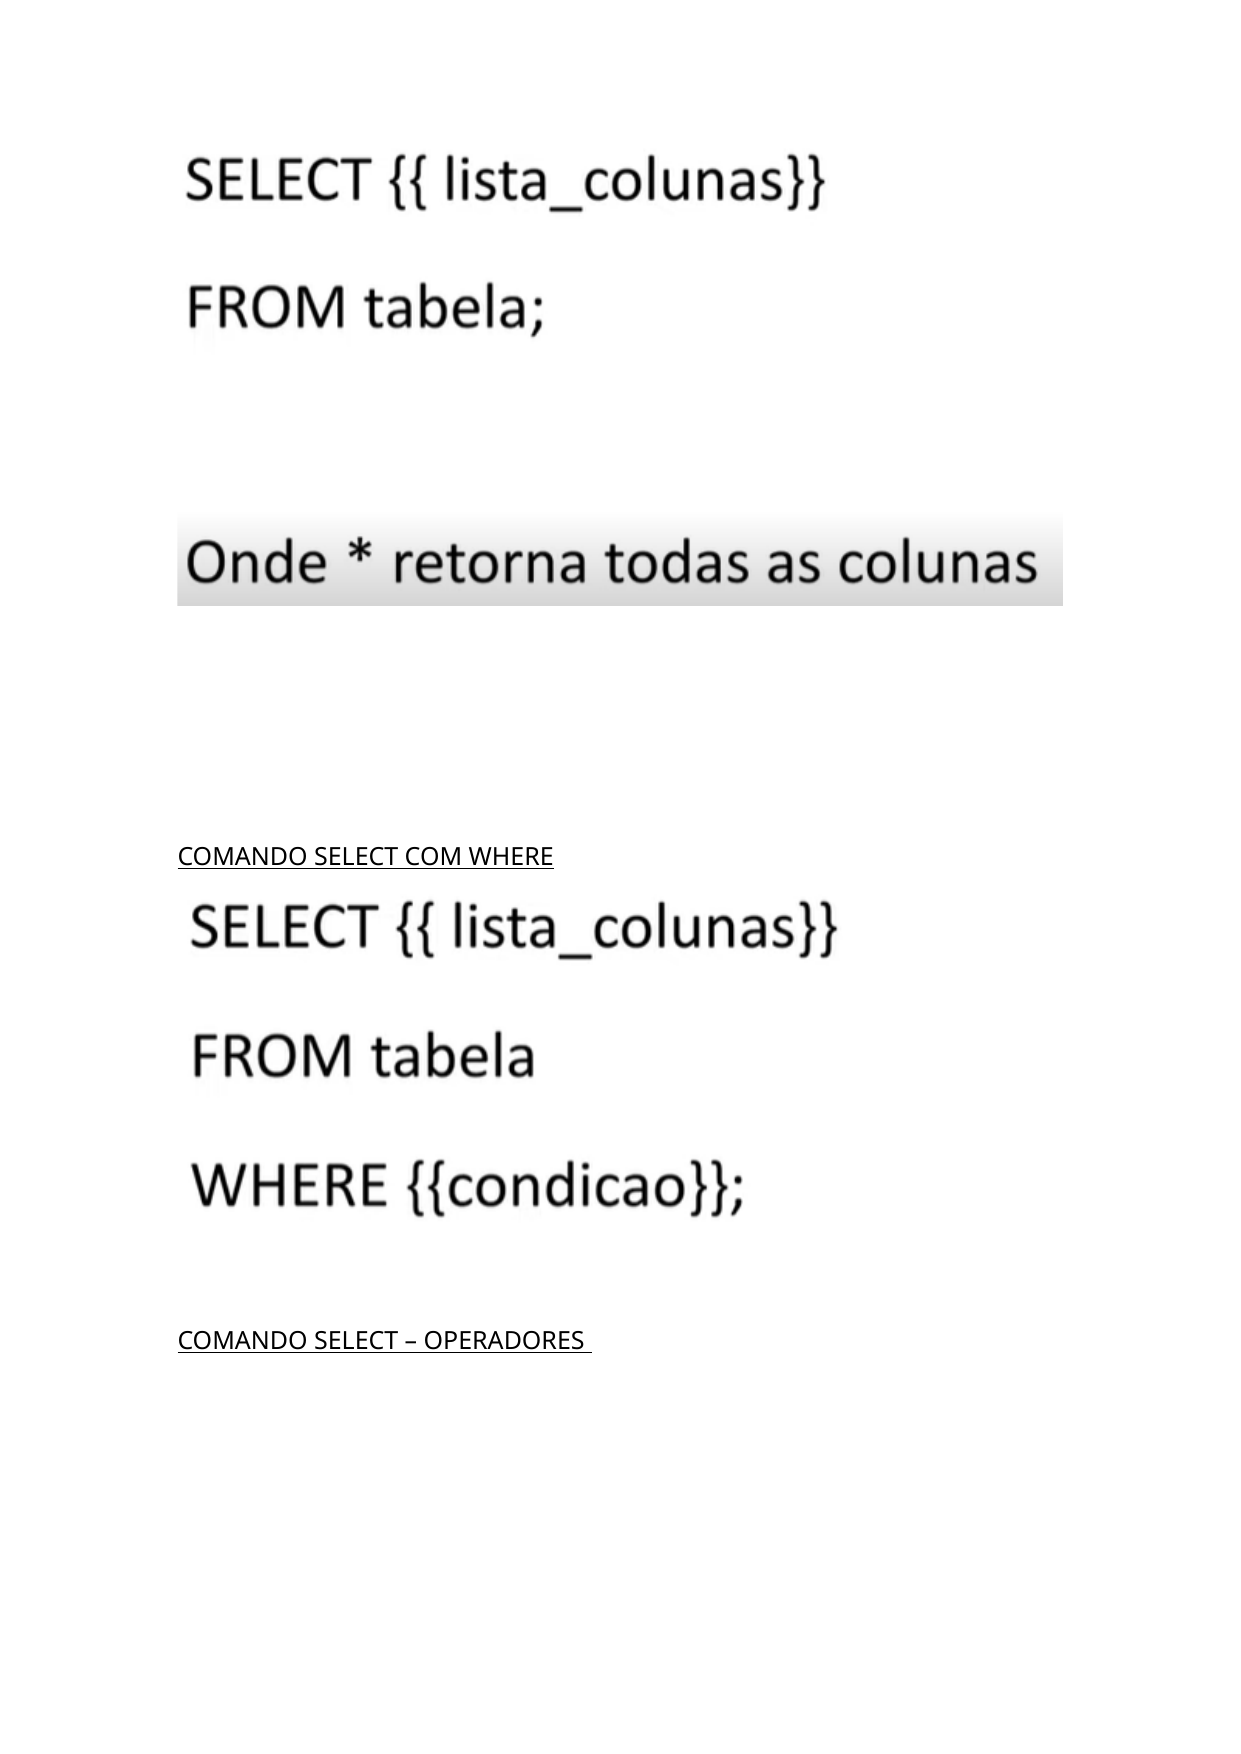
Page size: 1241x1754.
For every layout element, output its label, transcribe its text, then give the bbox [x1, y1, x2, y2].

picture [177, 147, 1063, 606]
text COMANDO SELECT – OPERADORES [177, 1323, 1063, 1357]
picture [177, 892, 843, 1251]
text COMANDO SELECT COM WHERE [177, 839, 1063, 873]
